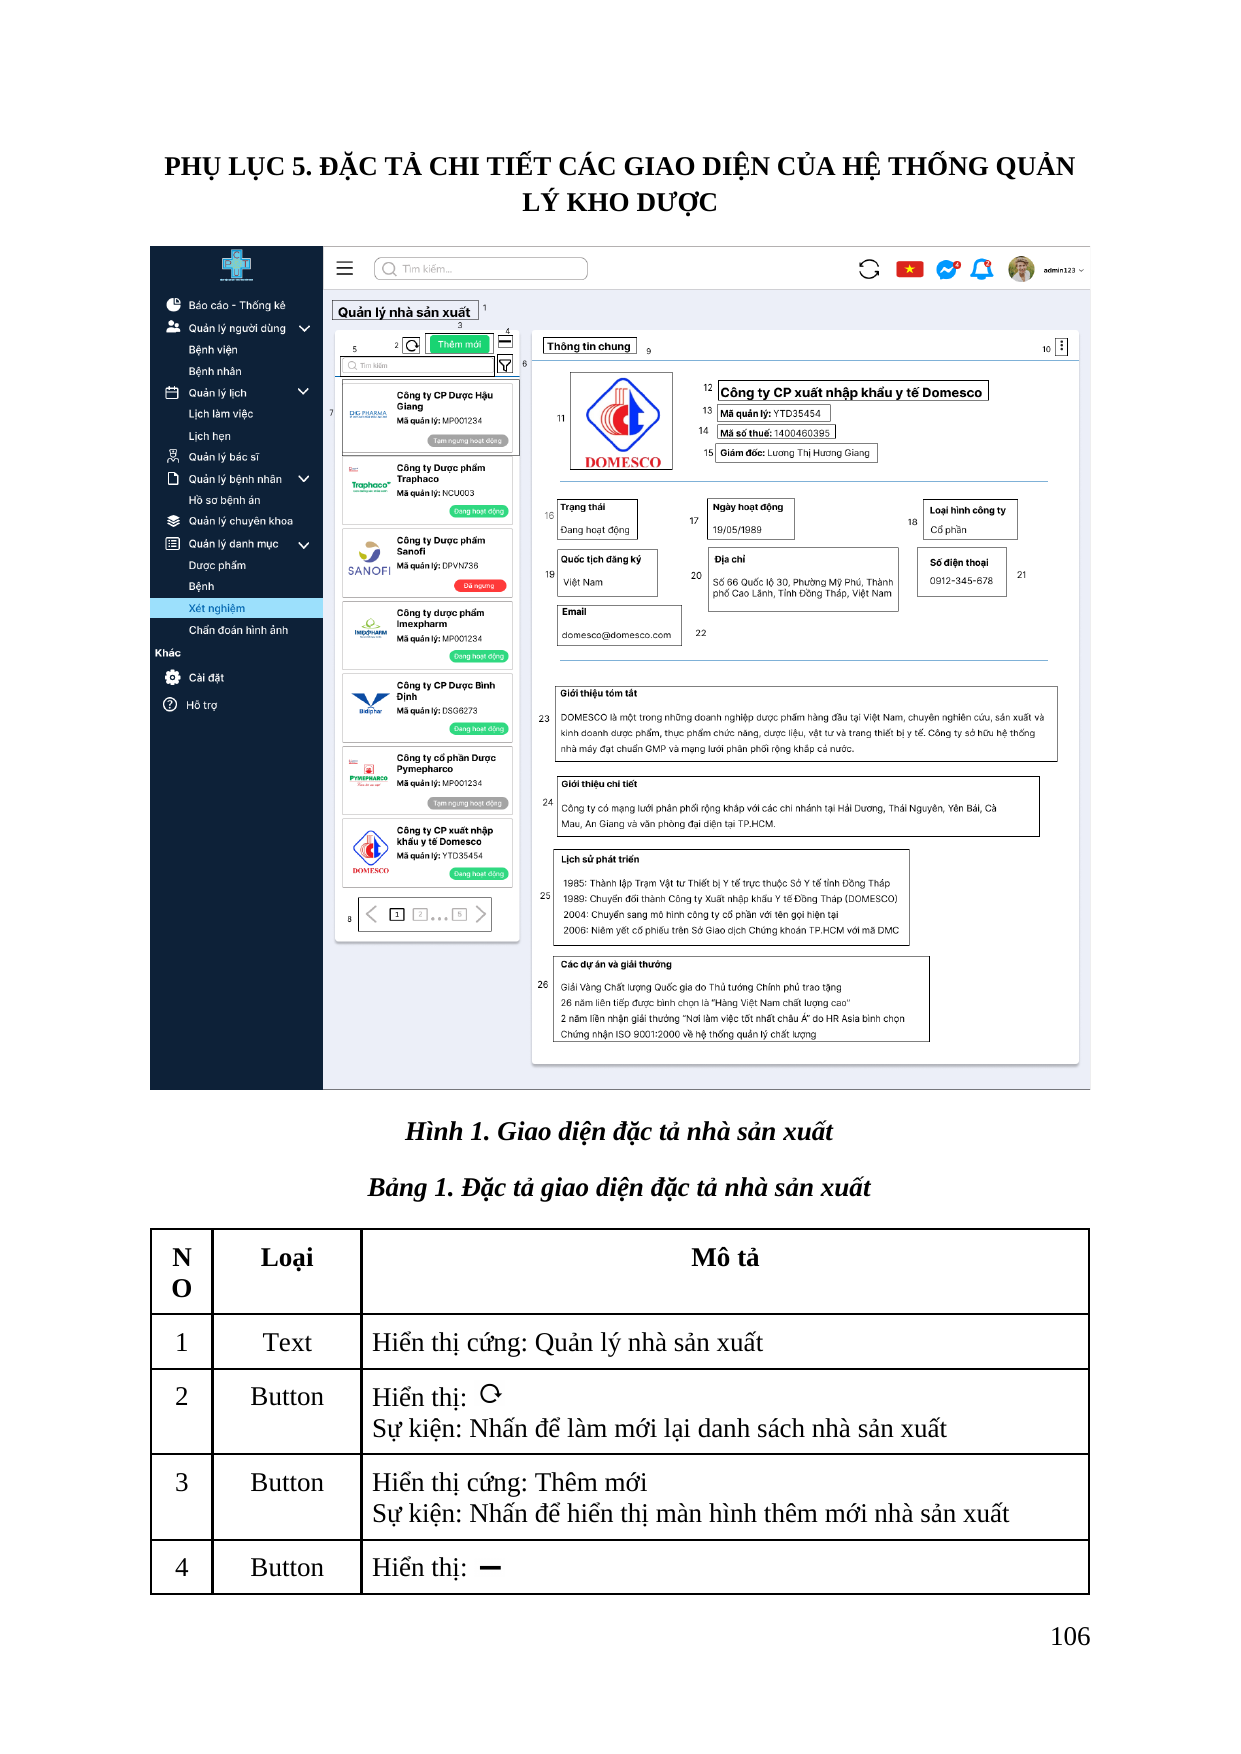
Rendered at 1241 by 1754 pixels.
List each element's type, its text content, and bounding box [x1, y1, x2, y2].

table_cell Text [214, 1315, 360, 1367]
table_cell 1 [152, 1315, 211, 1367]
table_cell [363, 1541, 1088, 1593]
table_cell 3 [152, 1455, 211, 1538]
table_cell Button [214, 1370, 360, 1453]
table_header NO [152, 1230, 211, 1313]
text Hình 1. Giao diện đặc tả nhà sản xuất [150, 1115, 1090, 1146]
table_cell Hiển thị: Sự kiện: Nhấn để làm mới lại danh sách nhà sản xuất [363, 1370, 1088, 1453]
text Bảng 1. Đặc tả giao diện đặc tả nhà sản xuất [150, 1172, 1090, 1203]
table_cell 2 [152, 1370, 211, 1453]
table_cell 4 [152, 1541, 211, 1593]
table_cell Hiển thị cứng: Thêm mới Sự kiện: Nhấn để hiển thị màn hình thêm mới nhà sản xuất [363, 1455, 1088, 1538]
table_cell Hiển thị cứng: Quản lý nhà sản xuất [363, 1315, 1088, 1367]
table_header Mô tả [363, 1230, 1088, 1313]
table_cell Button [214, 1541, 360, 1593]
table_header Loại [214, 1230, 360, 1313]
table_cell Button [214, 1455, 360, 1538]
picture [474, 1558, 506, 1577]
picture [474, 1380, 506, 1406]
subtitle PHỤ LỤC 5. ĐẶC TẢ CHI TIẾT CÁC GIAO DIỆN CỦA HỆ THỐNG QUẢN LÝ KHO DƯỢC [150, 150, 1090, 217]
picture [150, 246, 1091, 1090]
